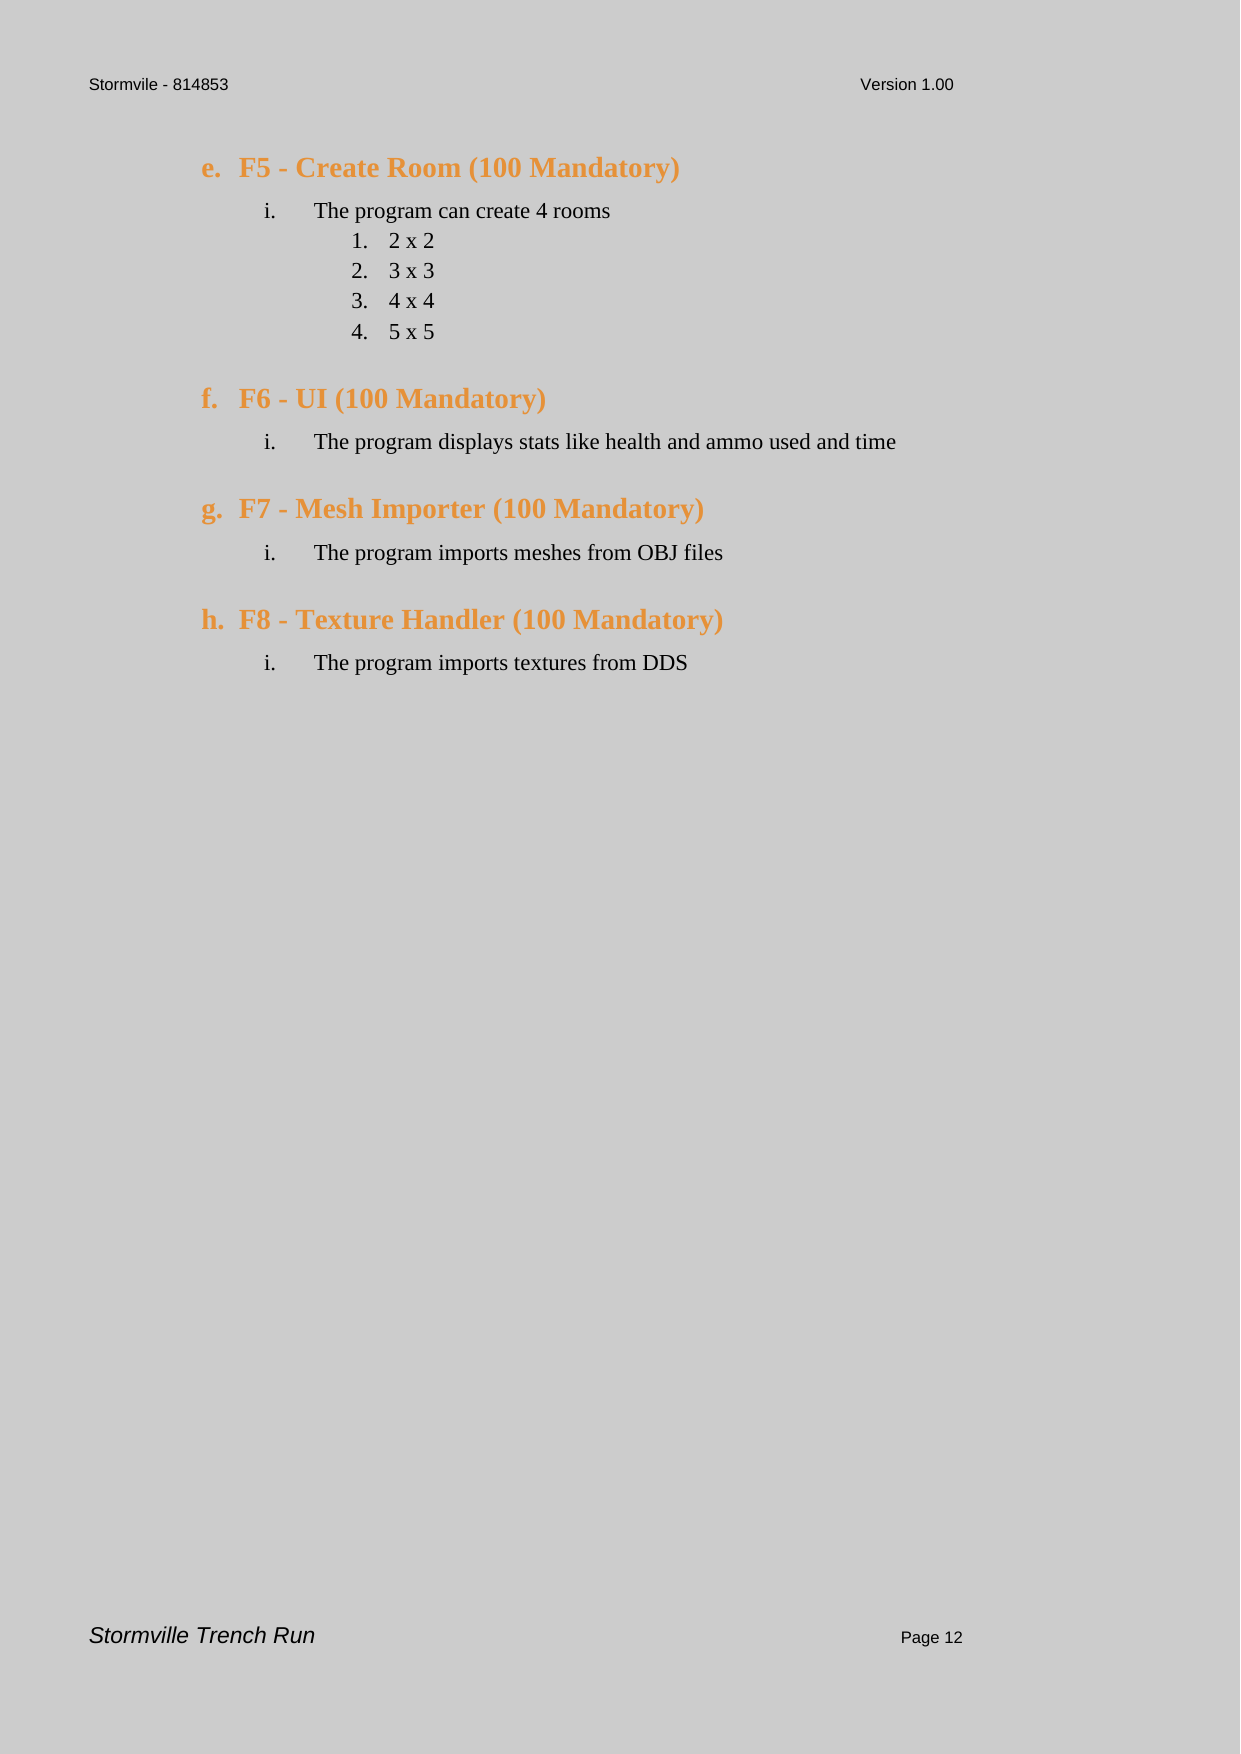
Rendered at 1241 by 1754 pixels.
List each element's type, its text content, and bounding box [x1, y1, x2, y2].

list The program imports textures from DDS [276, 649, 1166, 675]
subtitle F6 - UI (100 Mandatory) [201, 381, 1166, 415]
list The program can create 4 rooms [276, 197, 1166, 223]
subtitle F8 - Texture Handler (100 Mandatory) [201, 602, 1166, 636]
subtitle F7 - Mesh Importer (100 Mandatory) [201, 492, 1166, 525]
list 2 x 2 [351, 227, 1166, 253]
list 4 x 4 [351, 287, 1166, 314]
list 3 x 3 [351, 257, 1166, 284]
subtitle F5 - Create Room (100 Mandatory) [201, 150, 1166, 183]
list The program displays stats like health and ammo used and time [276, 428, 1166, 454]
list 5 x 5 [351, 318, 1166, 344]
list The program imports meshes from OBJ files [276, 538, 1166, 565]
